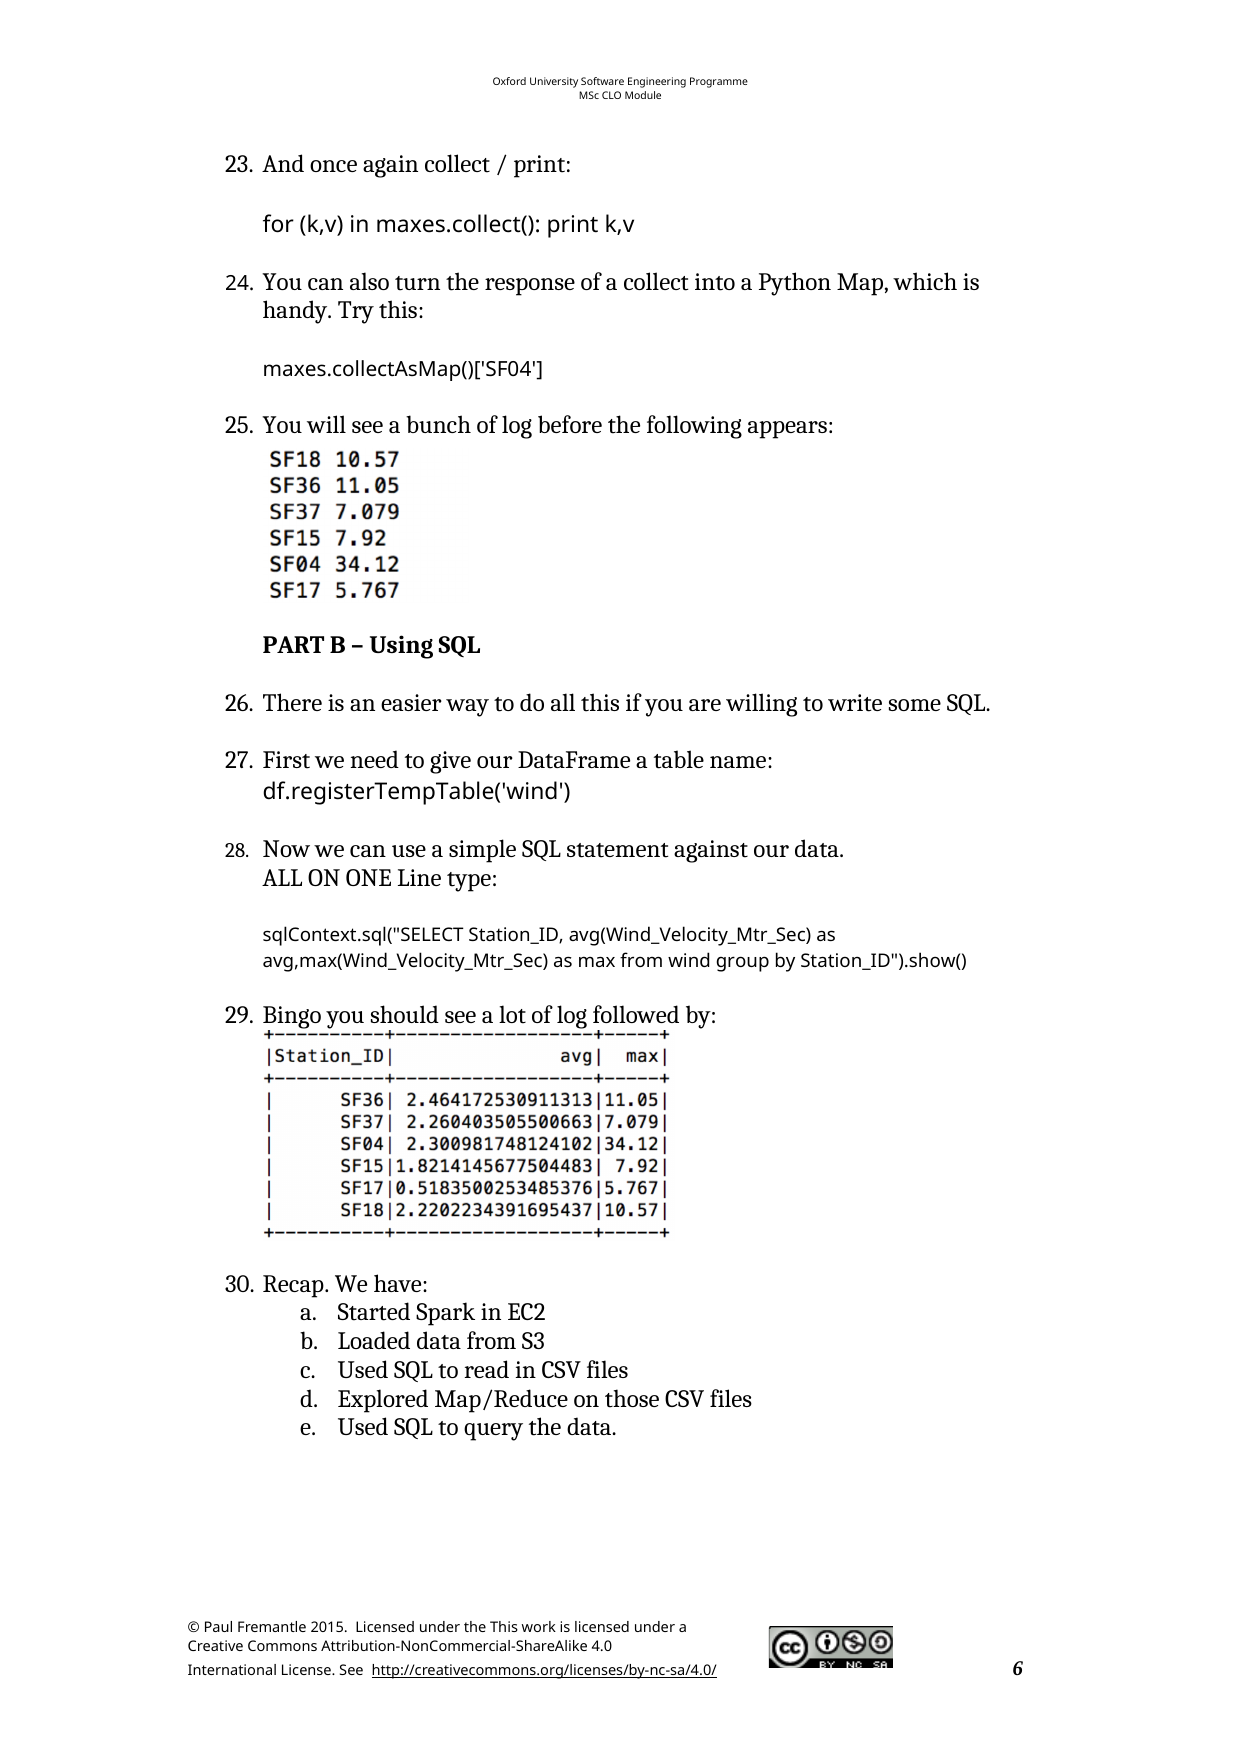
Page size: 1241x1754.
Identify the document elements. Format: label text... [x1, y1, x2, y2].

list Recap. We have: [225, 1269, 1053, 1298]
list Loaded data from S3 [300, 1327, 1053, 1356]
picture [262, 448, 469, 603]
list Used SQL to query the data. [300, 1413, 1053, 1471]
list First we need to give our DataFrame a table name: df.registerTempTable('wind') [225, 746, 1053, 835]
list There is an easier way to do all this if you are willing to write some SQL. [225, 689, 1053, 746]
list You can also turn the response of a collect into a Python Map, which is handy. Try this: maxes.collectAsMap()['SF04'] [225, 267, 1053, 382]
list And once again collect / print: for (k,v) in maxes.collect(): print k,v [225, 150, 1053, 267]
list Used SQL to read in CSV files [300, 1356, 1053, 1384]
list Explored Map/Reduce on those CSV files [300, 1384, 1053, 1413]
picture [768, 1626, 893, 1668]
picture [262, 1030, 675, 1241]
list Now we can use a simple SQL statement against our data. ALL ON ONE Line type: sqlContext.sql("SELECT Station_ID, avg(Wind_Velocity_Mtr_Sec) as avg,max(Wind_Velocity_Mtr_Sec) as max from wind group by Station_ID").show() [225, 835, 1053, 972]
list Started Spark in EC2 [300, 1298, 1053, 1327]
list You will see a bunch of log before the following appears: PART B – Using SQL [225, 411, 1053, 689]
